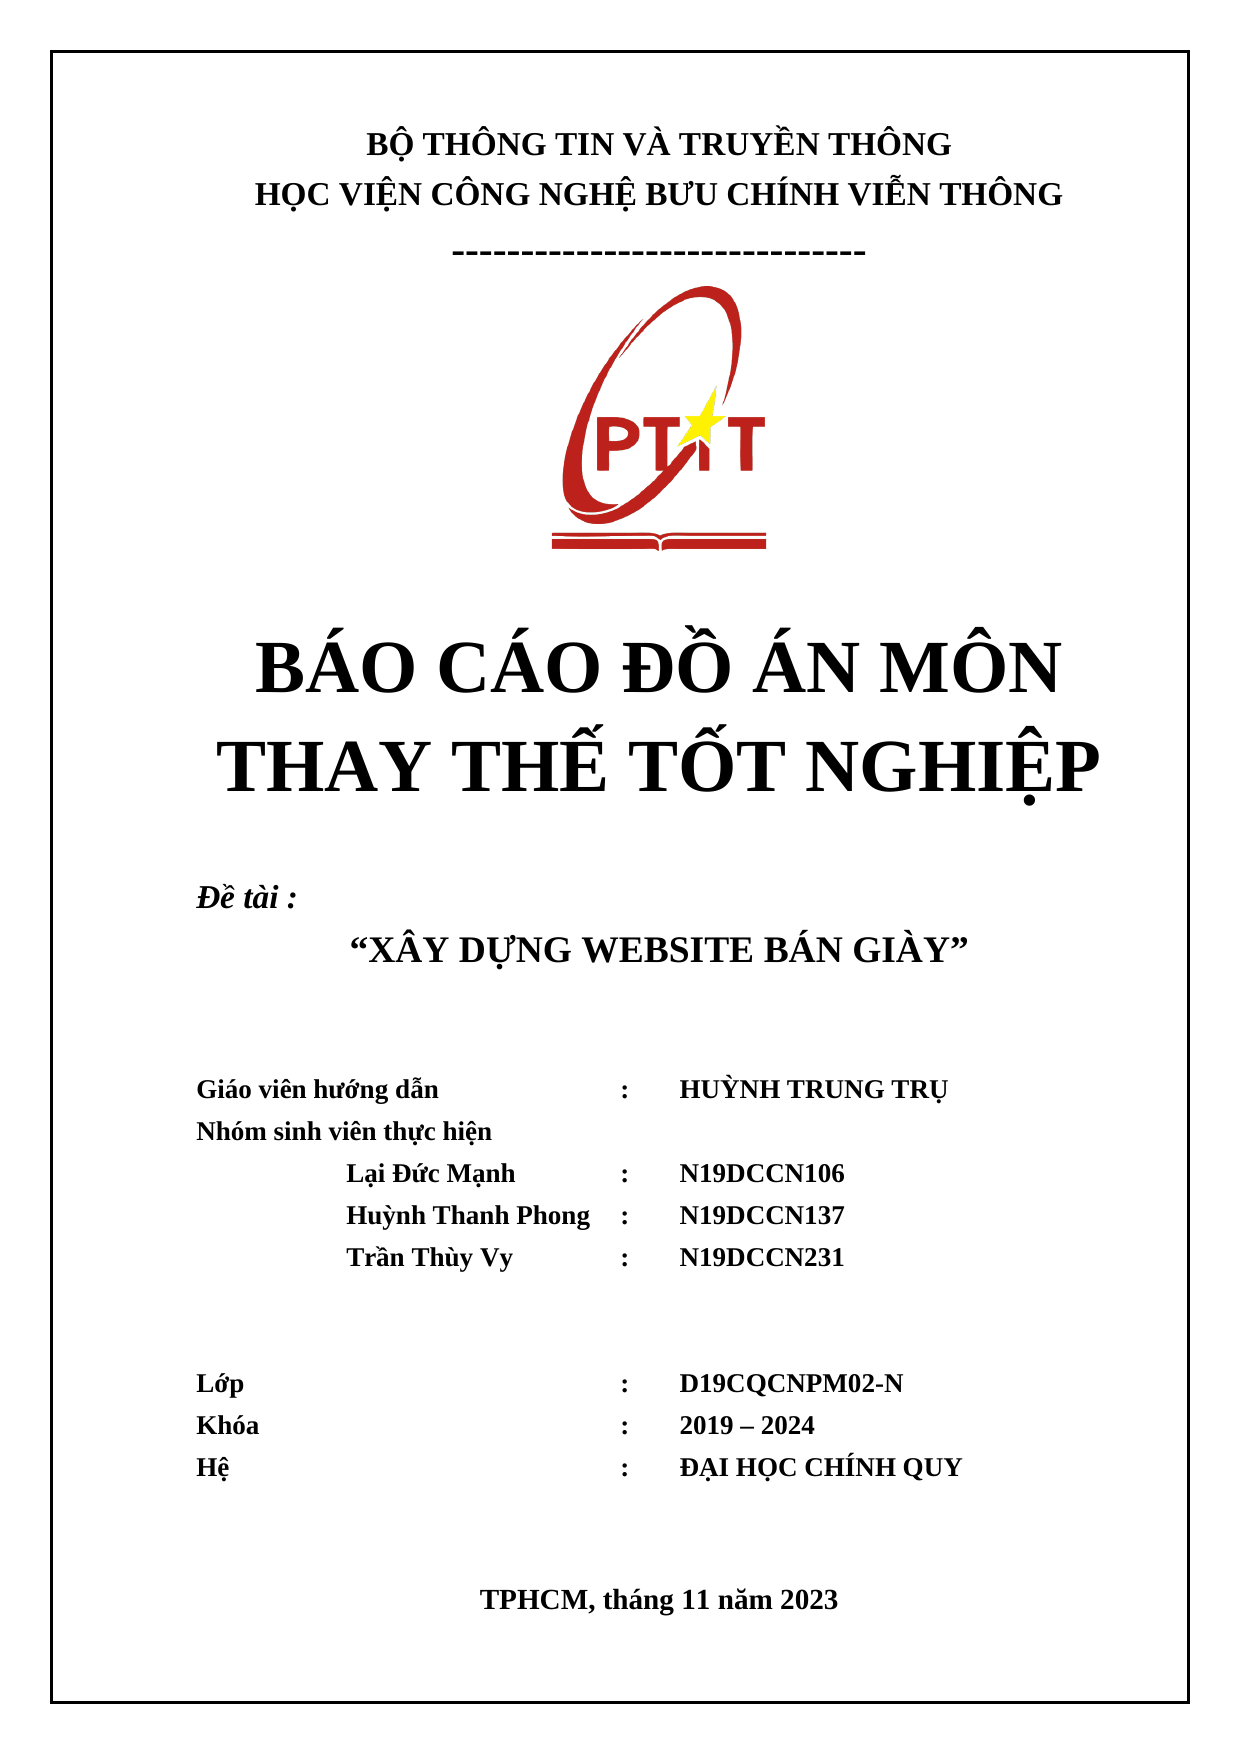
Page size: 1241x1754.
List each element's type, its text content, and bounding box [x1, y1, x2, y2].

text Lớp : D19CQCNPM02-N [196, 1367, 1122, 1398]
text BỘ THÔNG TIN VÀ TRUYỀN THÔNG [196, 124, 1122, 163]
text “XÂY DỰNG WEBSITE BÁN GIÀY” [196, 928, 1122, 971]
text Khóa : 2019 – 2024 [196, 1409, 1122, 1440]
text TPHCM, tháng 11 năm 2023 [196, 1582, 1122, 1616]
text HỌC VIỆN CÔNG NGHỆ BƯU CHÍNH VIỄN THÔNG [196, 175, 1122, 213]
text Trần Thùy Vy : N19DCCN231 [196, 1241, 1122, 1272]
text Huỳnh Thanh Phong : N19DCCN137 [196, 1199, 1122, 1230]
text Lại Đức Mạnh : N19DCCN106 [196, 1157, 1122, 1188]
picture [551, 286, 767, 551]
text Hệ : ĐẠI HỌC CHÍNH QUY [196, 1451, 1122, 1482]
text BÁO CÁO ĐỒ ÁN MÔN THAY THẾ TỐT NGHIỆP [196, 622, 1122, 808]
text Nhóm sinh viên thực hiện [196, 1115, 1122, 1146]
text Giáo viên hướng dẫn : HUỲNH TRUNG TRỤ [196, 1073, 1122, 1104]
text ------------------------------ [196, 225, 1122, 273]
text Đề tài : [196, 877, 1122, 916]
